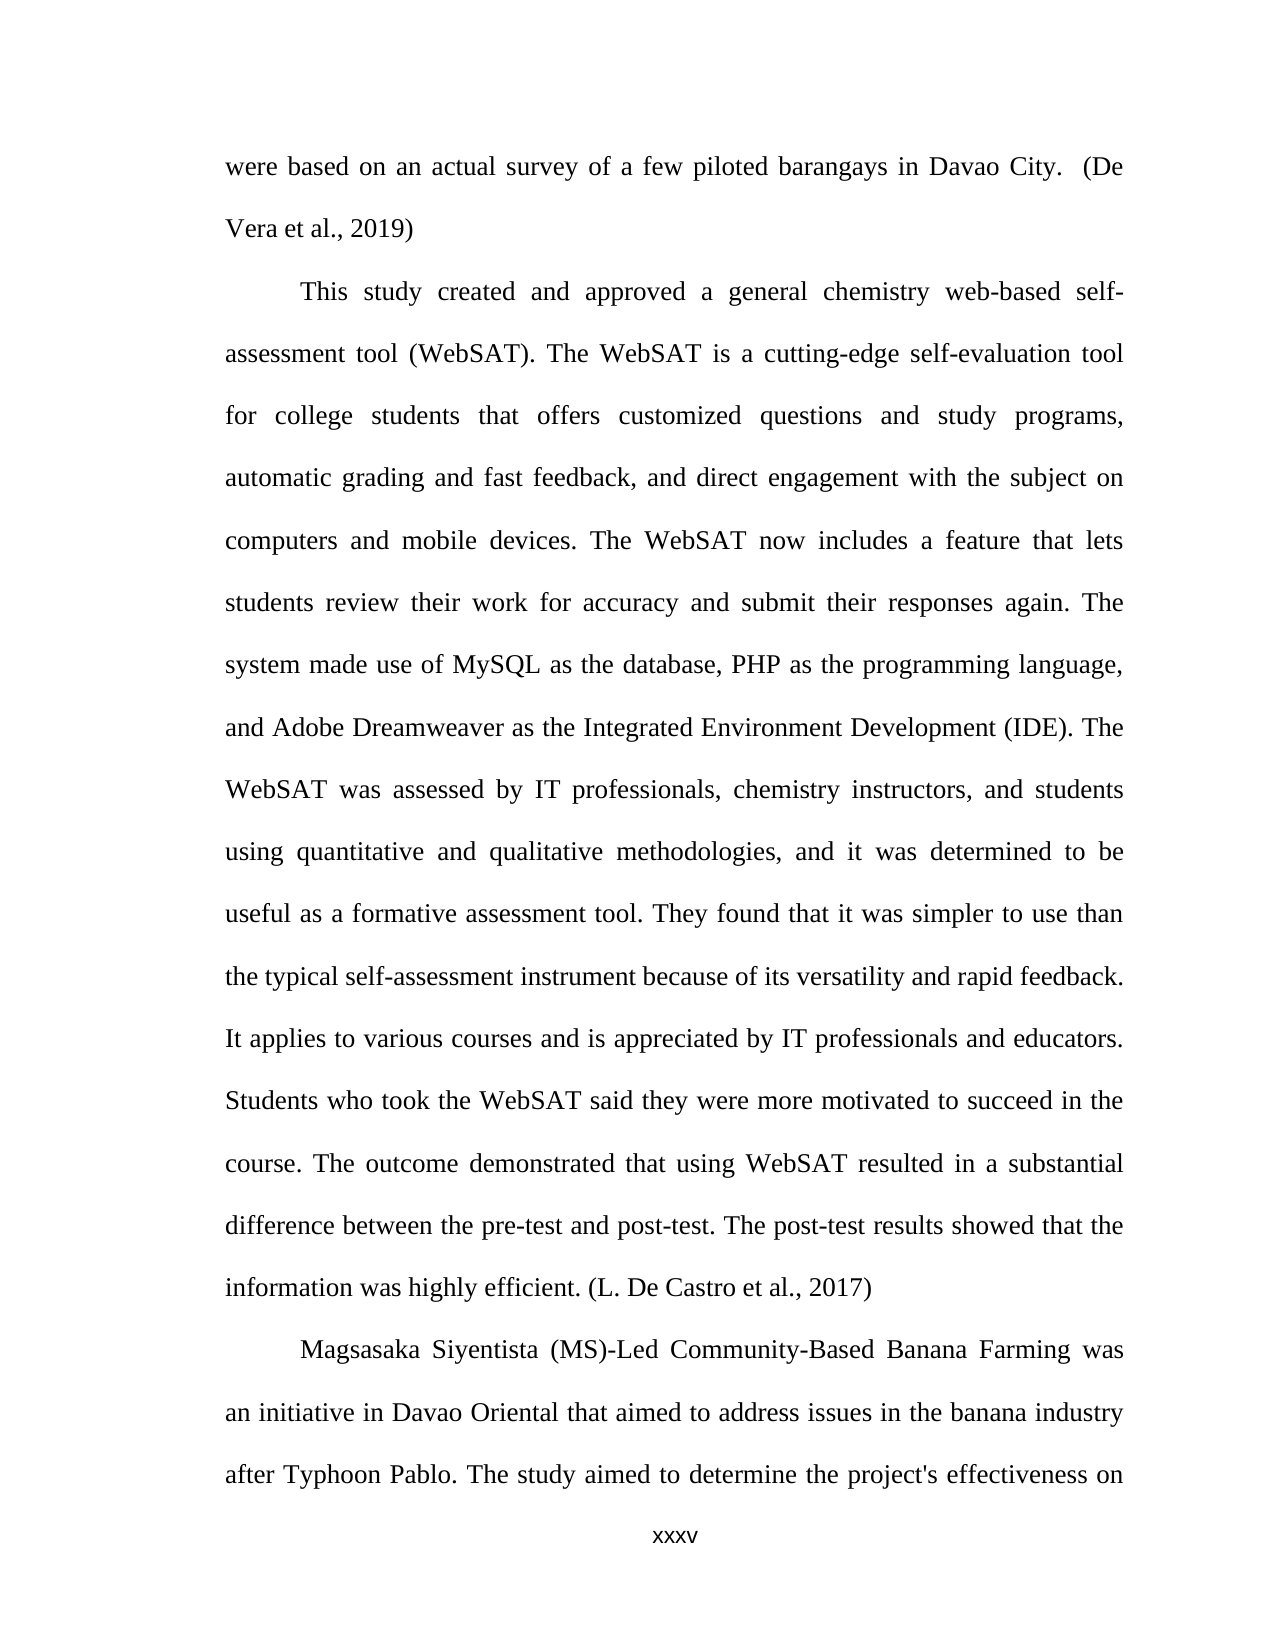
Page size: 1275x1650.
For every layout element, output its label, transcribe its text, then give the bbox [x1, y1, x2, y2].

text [225, 150, 1125, 243]
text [225, 1333, 1125, 1489]
text This study created and approved a general chemistry web-based self-assessment tool (WebSAT). The WebSAT is a cutting-edge self-evaluation tool for college students that offers customized questions and study programs, automatic grading and fast feedback, and direct engagement with the subject on computers and mobile devices. The WebSAT now includes a feature that lets students review their work for accuracy and submit their responses again. The system made use of MySQL as the database, PHP as the programming language, and Adobe Dreamweaver as the Integrated Environment Development (IDE). The WebSAT was assessed by IT professionals, chemistry instructors, and students using quantitative and qualitative methodologies, and it was determined to be useful as a formative assessment tool. They found that it was simpler to use than the typical self-assessment instrument because of its versatility and rapid feedback. It applies to various courses and is appreciated by IT professionals and educators. Students who took the WebSAT said they were more motivated to succeed in the course. The outcome demonstrated that using WebSAT resulted in a substantial difference between the pre-test and post-test. The post-test results showed that the information was highly efficient. (L. De Castro et al., 2017) [225, 274, 1125, 1302]
